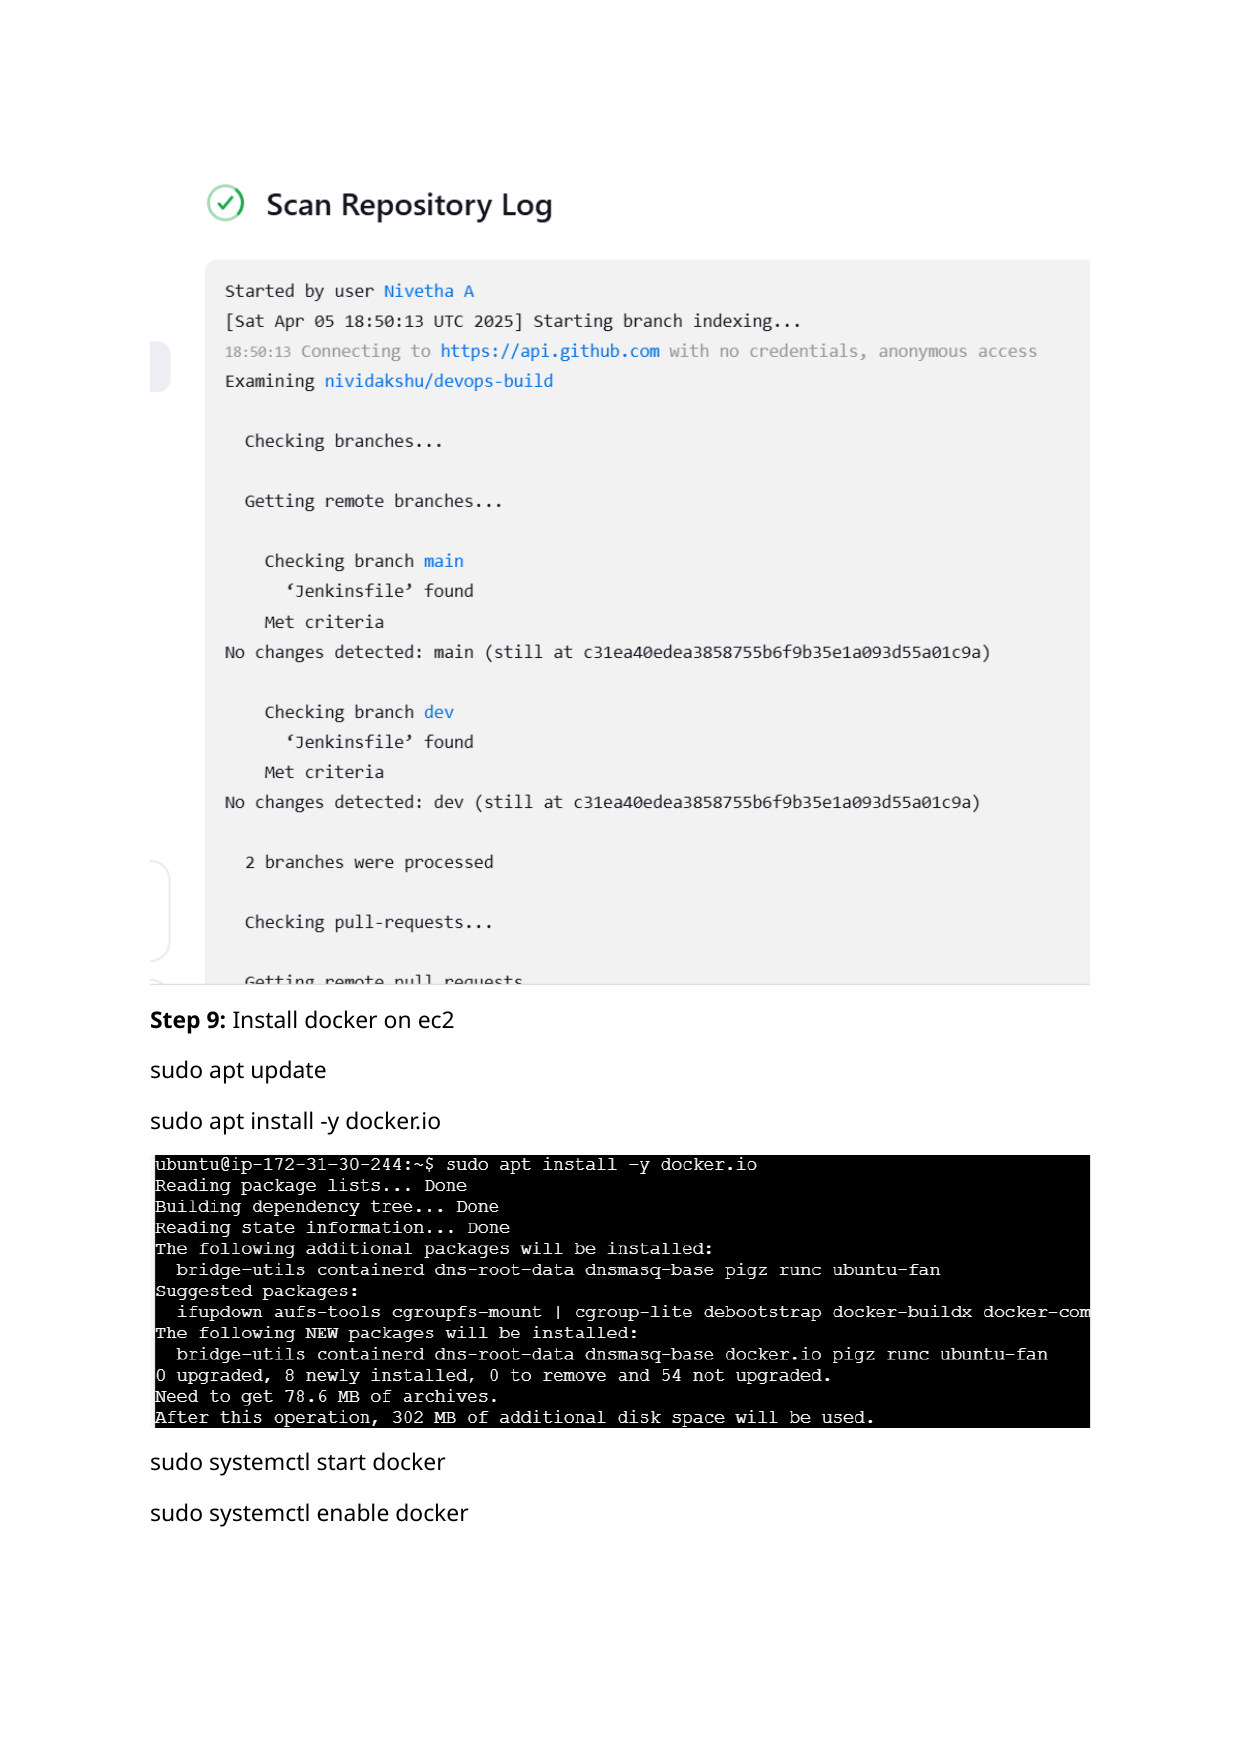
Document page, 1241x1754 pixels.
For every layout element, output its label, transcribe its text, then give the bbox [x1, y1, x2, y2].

picture [150, 1155, 1091, 1428]
text sudo apt install -y docker.io [150, 1105, 1090, 1136]
text sudo systemctl enable docker [150, 1497, 1090, 1528]
picture [150, 150, 1091, 985]
text sudo apt update [150, 1054, 1090, 1086]
text Step 9: Install docker on ec2 [150, 1004, 1090, 1035]
text sudo systemctl start docker [150, 1446, 1090, 1478]
